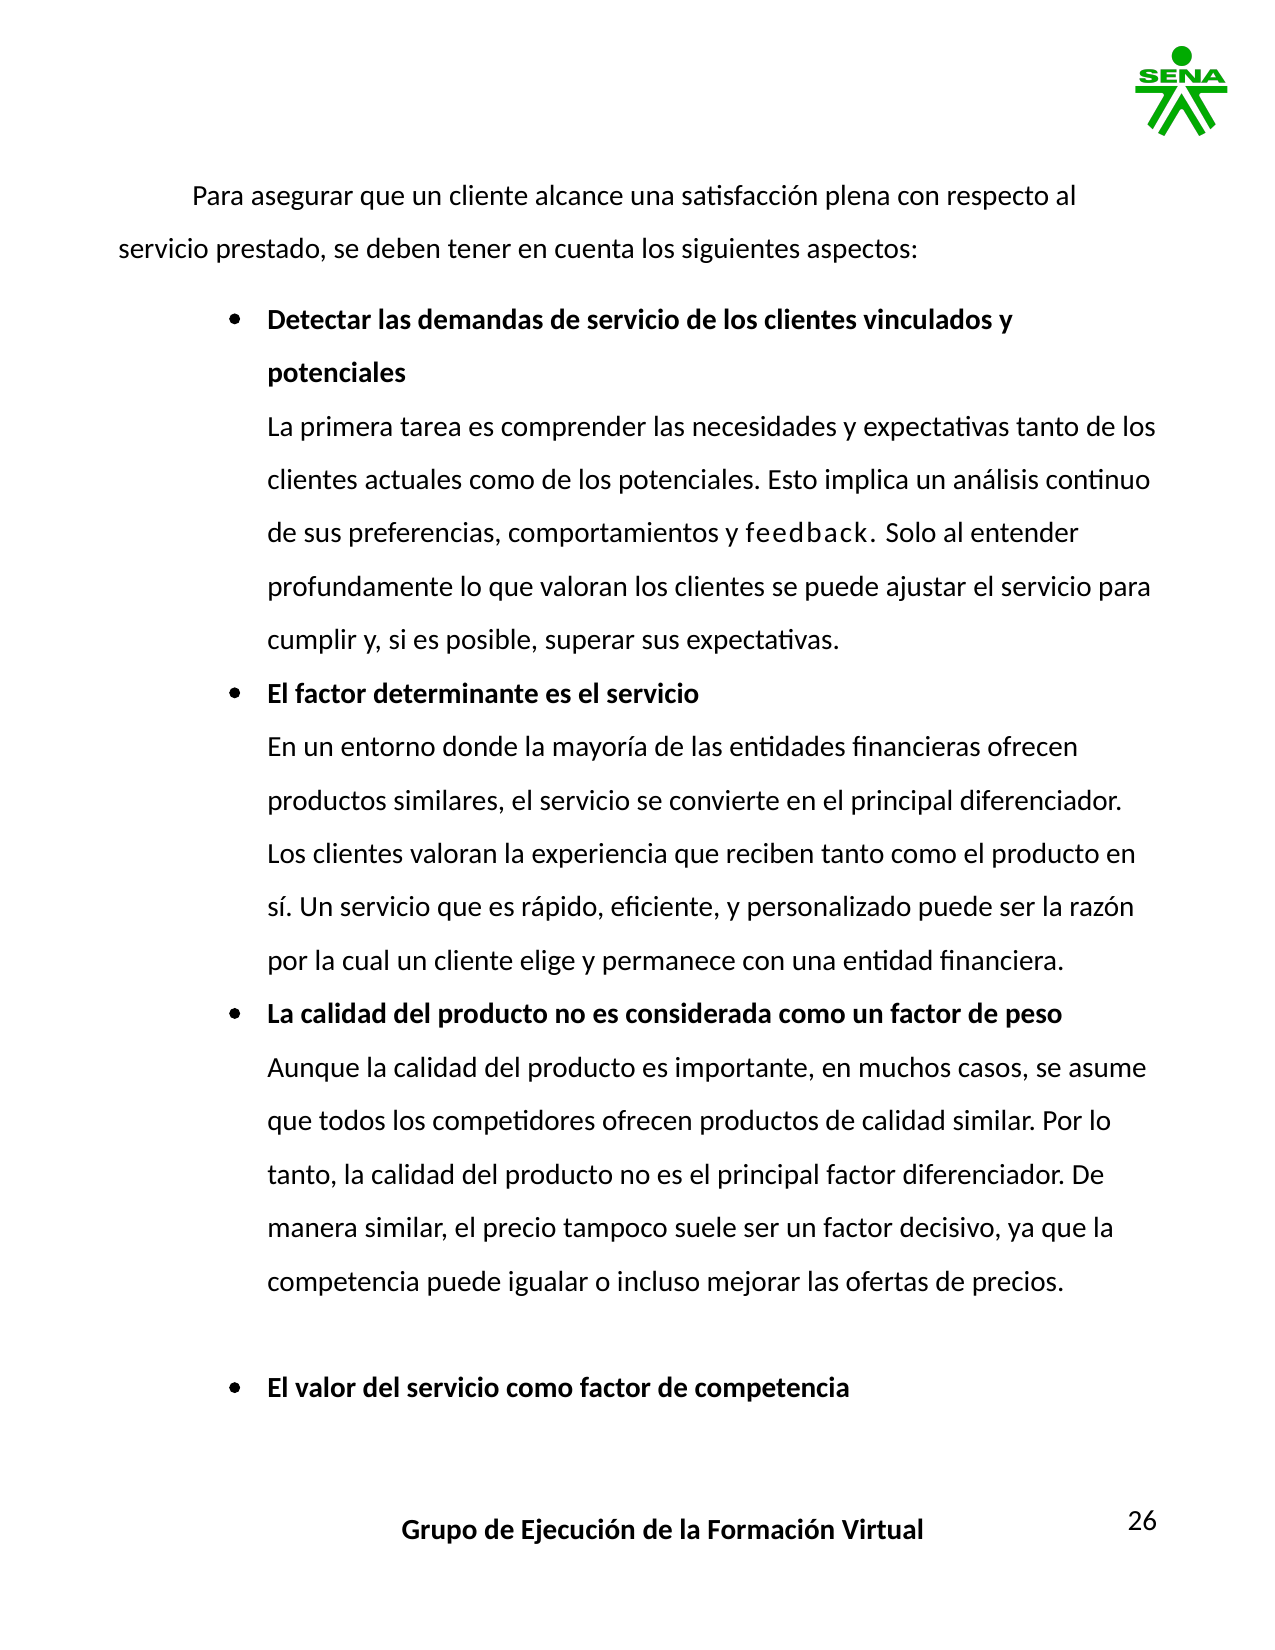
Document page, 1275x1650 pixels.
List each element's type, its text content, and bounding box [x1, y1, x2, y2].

list El factor determinante es el servicio [229, 675, 1157, 710]
list Aunque la calidad del producto es importante, en muchos casos, se asume que todos los competidores ofrecen productos de calidad similar. Por lo tanto, la calidad del producto no es el principal factor diferenciador. De manera similar, el precio tampoco suele ser un factor decisivo, ya que la competencia puede igualar o incluso mejorar las ofertas de precios. [267, 1049, 1157, 1298]
list La calidad del producto no es considerada como un factor de peso [229, 995, 1157, 1031]
list En un entorno donde la mayoría de las entidades financieras ofrecen productos similares, el servicio se convierte en el principal diferenciador. Los clientes valoran la experiencia que reciben tanto como el producto en sí. Un servicio que es rápido, eficiente, y personalizado puede ser la razón por la cual un cliente elige y permanece con una entidad financiera. [267, 728, 1157, 978]
list La primera tarea es comprender las necesidades y expectativas tanto de los clientes actuales como de los potenciales. Esto implica un análisis continuo de sus preferencias, comportamientos y feedback. Solo al entender profundamente lo que valoran los clientes se puede ajustar el servicio para cumplir y, si es posible, superar sus expectativas. [267, 408, 1157, 657]
picture [1135, 46, 1228, 136]
text Para asegurar que un cliente alcance una satisfacción plena con respecto al servicio prestado, se deben tener en cuenta los siguientes aspectos: [118, 177, 1157, 266]
list El valor del servicio como factor de competencia [229, 1369, 1157, 1405]
list Detectar las demandas de servicio de los clientes vinculados y potenciales [229, 301, 1157, 390]
